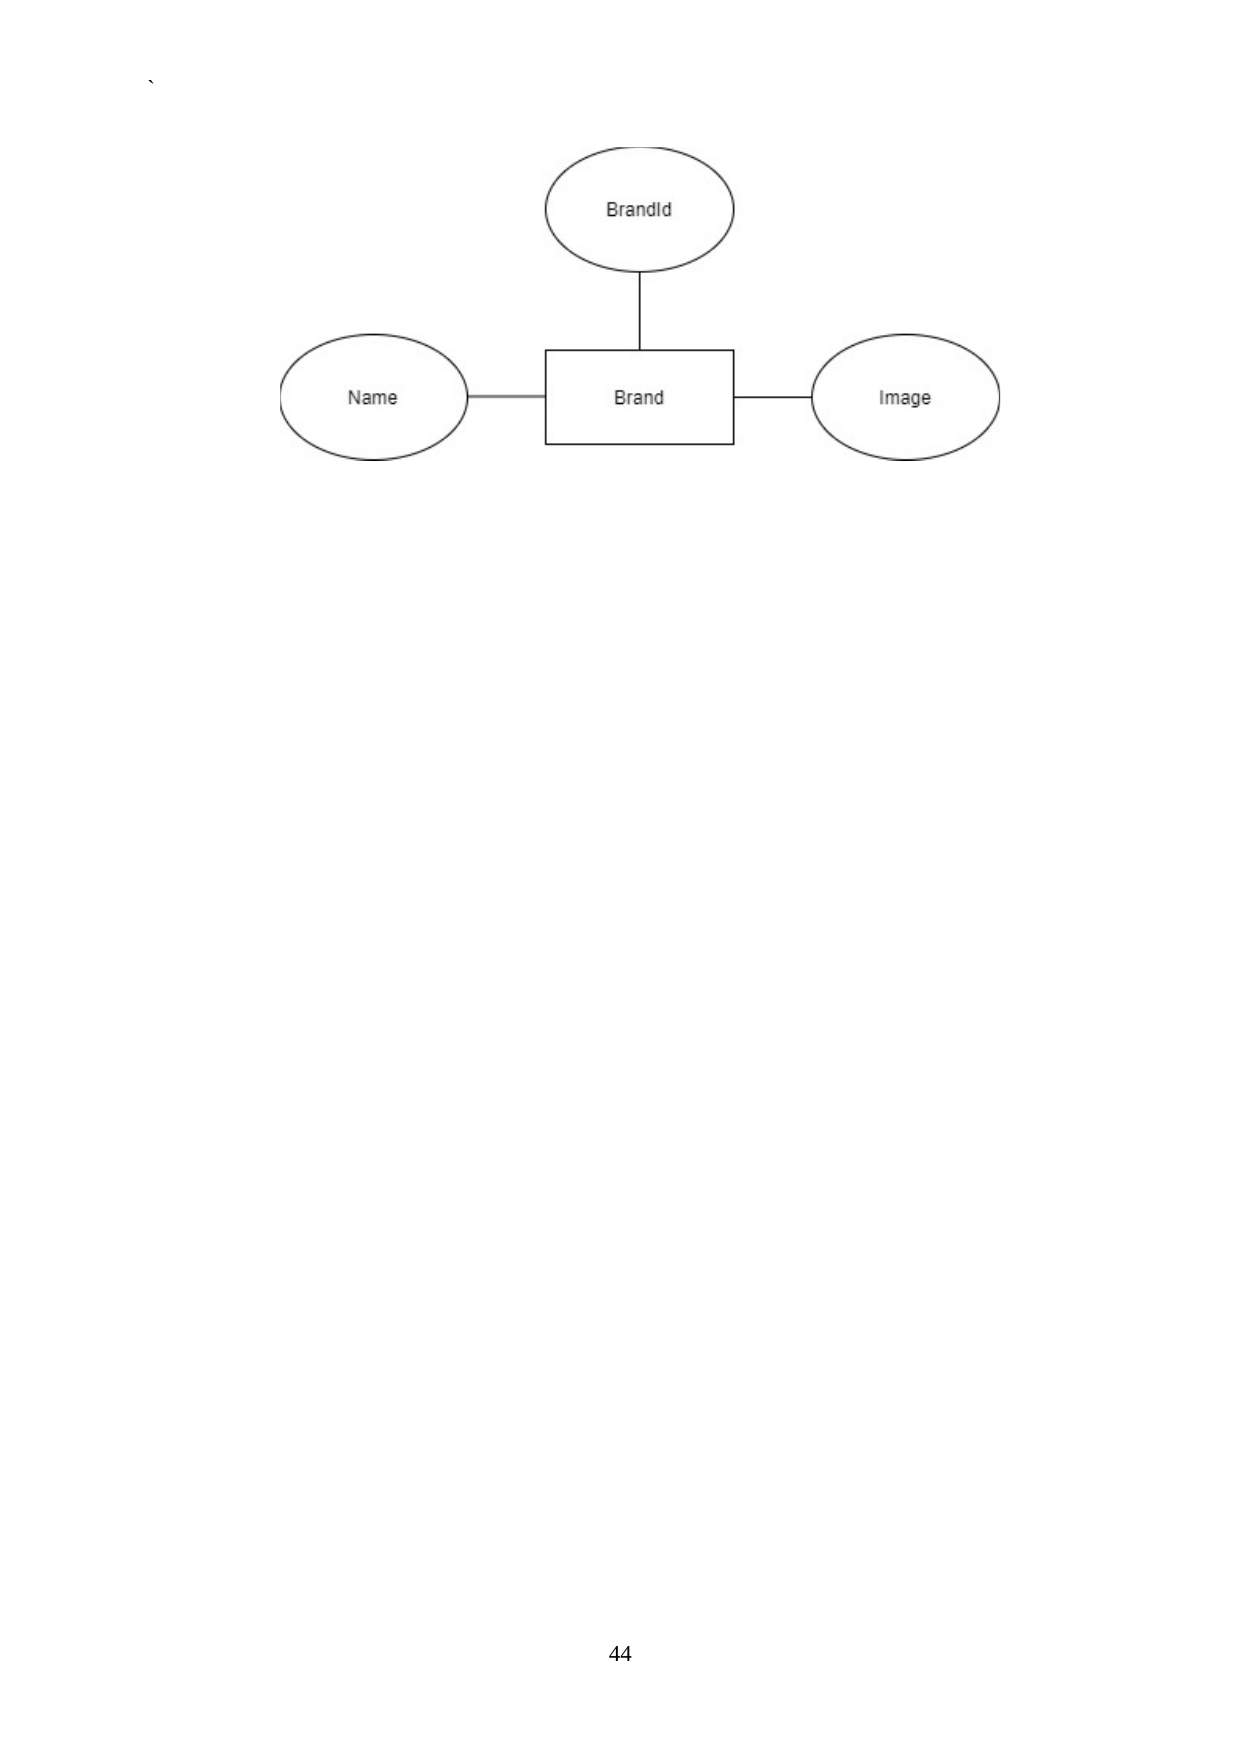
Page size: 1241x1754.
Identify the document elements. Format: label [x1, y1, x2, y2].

picture [280, 147, 1001, 461]
